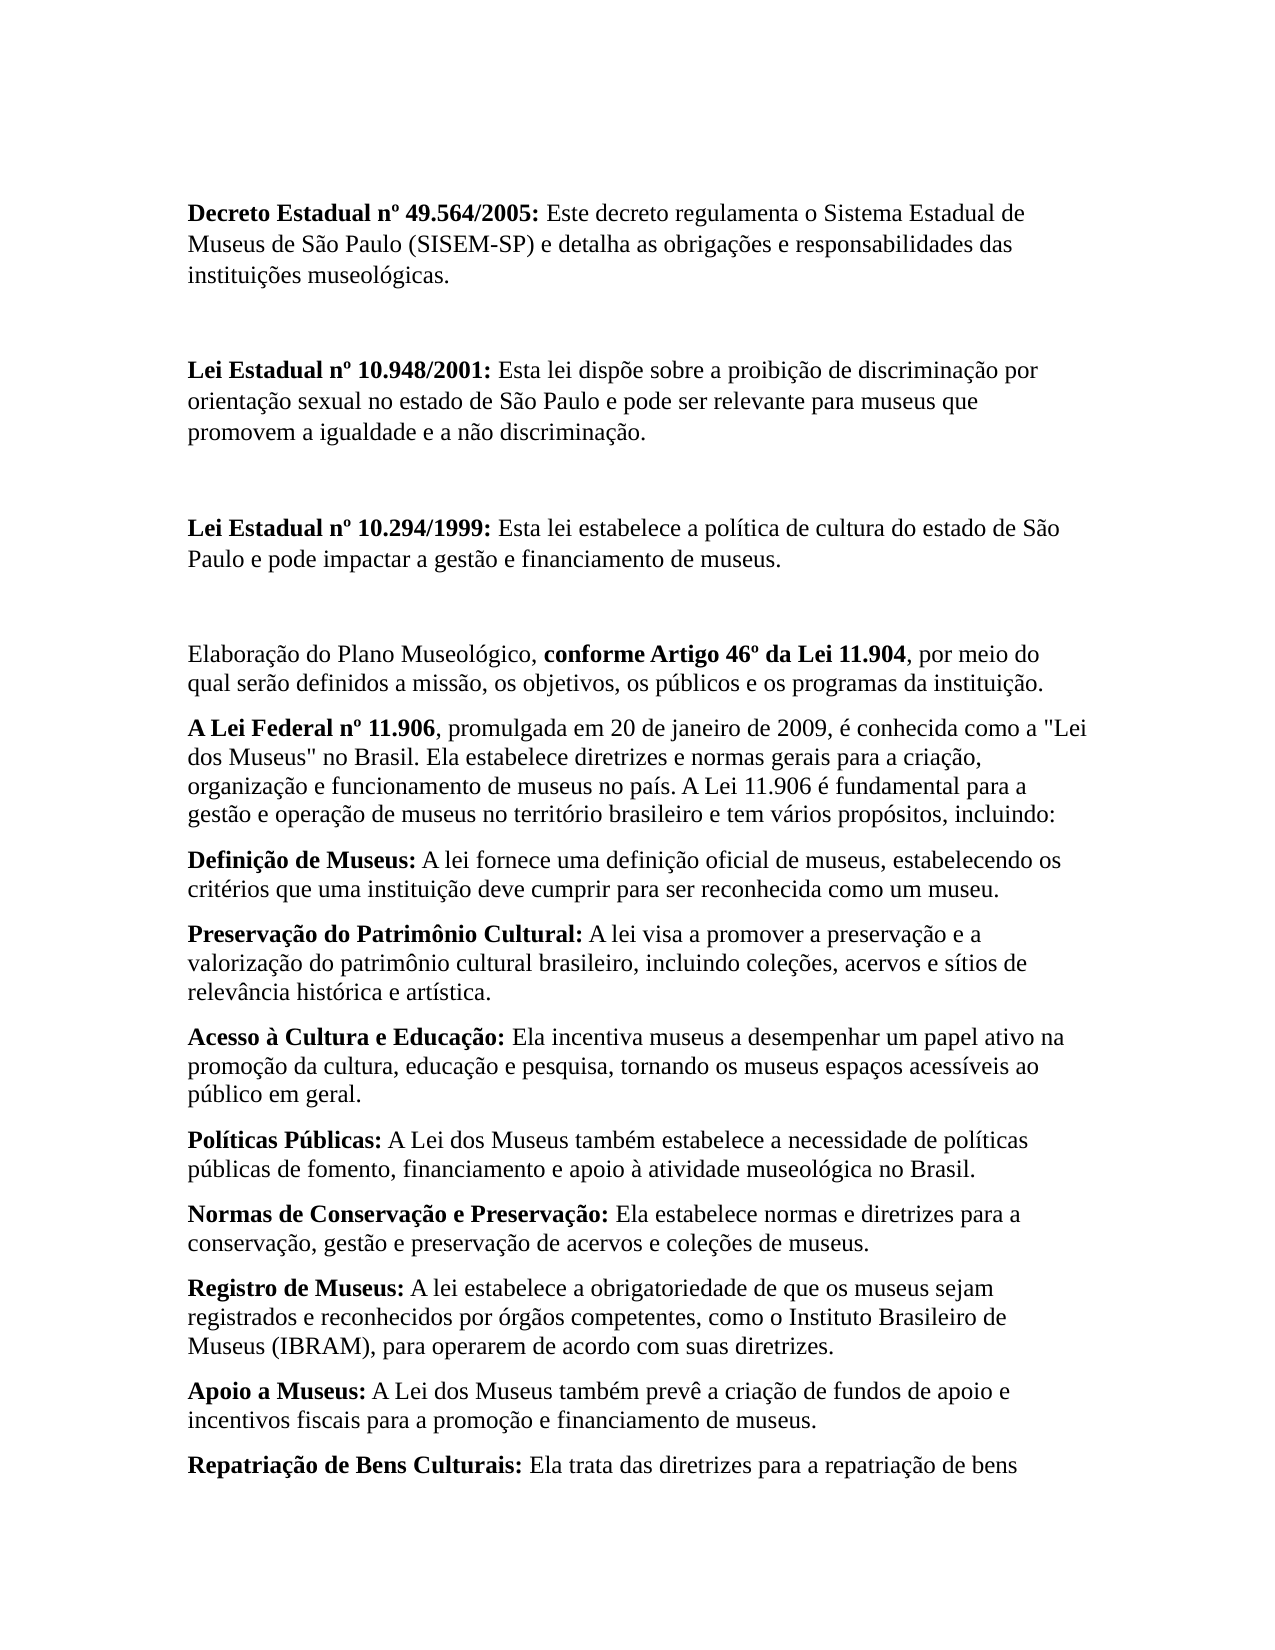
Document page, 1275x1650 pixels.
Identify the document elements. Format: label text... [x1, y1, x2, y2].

text A Lei Federal nº 11.906, promulgada em 20 de janeiro de 2009, é conhecida como a "Lei dos Museus" no Brasil. Ela estabelece diretrizes e normas gerais para a criação, organização e funcionamento de museus no país. A Lei 11.906 é fundamental para a gestão e operação de museus no território brasileiro e tem vários propósitos, incluindo: [187, 713, 1087, 828]
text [187, 1450, 1087, 1479]
text Preservação do Patrimônio Cultural: A lei visa a promover a preservação e a valorização do patrimônio cultural brasileiro, incluindo coleções, acervos e sítios de relevância histórica e artística. [187, 919, 1087, 1005]
text Decreto Estadual nº 49.564/2005: Este decreto regulamenta o Sistema Estadual de Museus de São Paulo (SISEM-SP) e detalha as obrigações e responsabilidades das instituições museológicas. [187, 198, 1087, 288]
text Elaboração do Plano Museológico, conforme Artigo 46º da Lei 11.904, por meio do qual serão definidos a missão, os objetivos, os públicos e os programas da instituição. [187, 639, 1087, 697]
text Normas de Conservação e Preservação: Ela estabelece normas e diretrizes para a conservação, gestão e preservação de acervos e coleções de museus. [187, 1199, 1087, 1257]
text Políticas Públicas: A Lei dos Museus também estabelece a necessidade de políticas públicas de fomento, financiamento e apoio à atividade museológica no Brasil. [187, 1125, 1087, 1182]
text Apoio a Museus: A Lei dos Museus também prevê a criação de fundos de apoio e incentivos fiscais para a promoção e financiamento de museus. [187, 1376, 1087, 1434]
text Lei Estadual nº 10.948/2001: Esta lei dispõe sobre a proibição de discriminação por orientação sexual no estado de São Paulo e pode ser relevante para museus que promovem a igualdade e a não discriminação. [187, 355, 1087, 446]
text Registro de Museus: A lei estabelece a obrigatoriedade de que os museus sejam registrados e reconhecidos por órgãos competentes, como o Instituto Brasileiro de Museus (IBRAM), para operarem de acordo com suas diretrizes. [187, 1273, 1087, 1359]
text Acesso à Cultura e Educação: Ela incentiva museus a desempenhar um papel ativo na promoção da cultura, educação e pesquisa, tornando os museus espaços acessíveis ao público em geral. [187, 1022, 1087, 1108]
text Lei Estadual nº 10.294/1999: Esta lei estabelece a política de cultura do estado de São Paulo e pode impactar a gestão e financiamento de museus. [187, 513, 1087, 572]
text Definição de Museus: A lei fornece uma definição oficial de museus, estabelecendo os critérios que uma instituição deve cumprir para ser reconhecida como um museu. [187, 845, 1087, 902]
